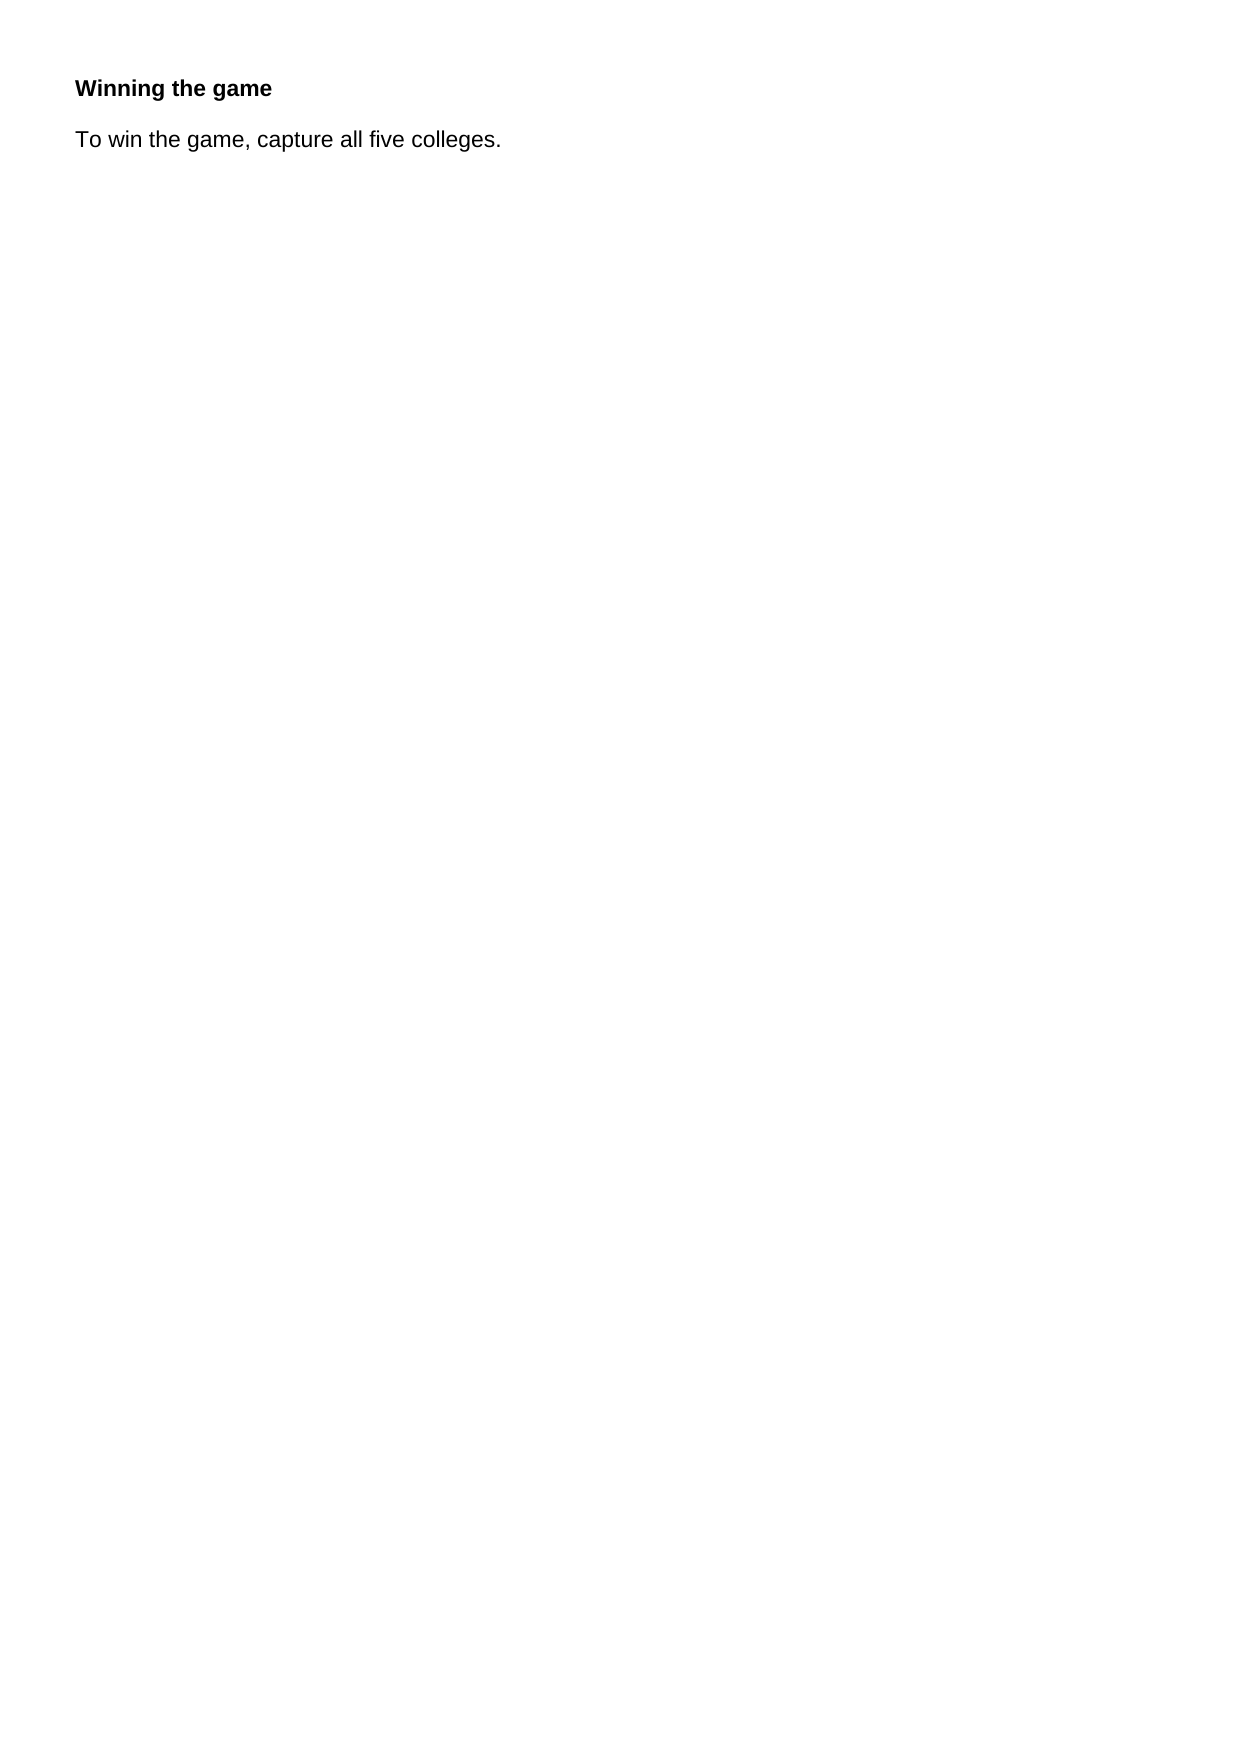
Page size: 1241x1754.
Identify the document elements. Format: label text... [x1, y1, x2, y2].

text To win the game, capture all five colleges. [75, 126, 1165, 152]
text Winning the game [75, 75, 1165, 101]
